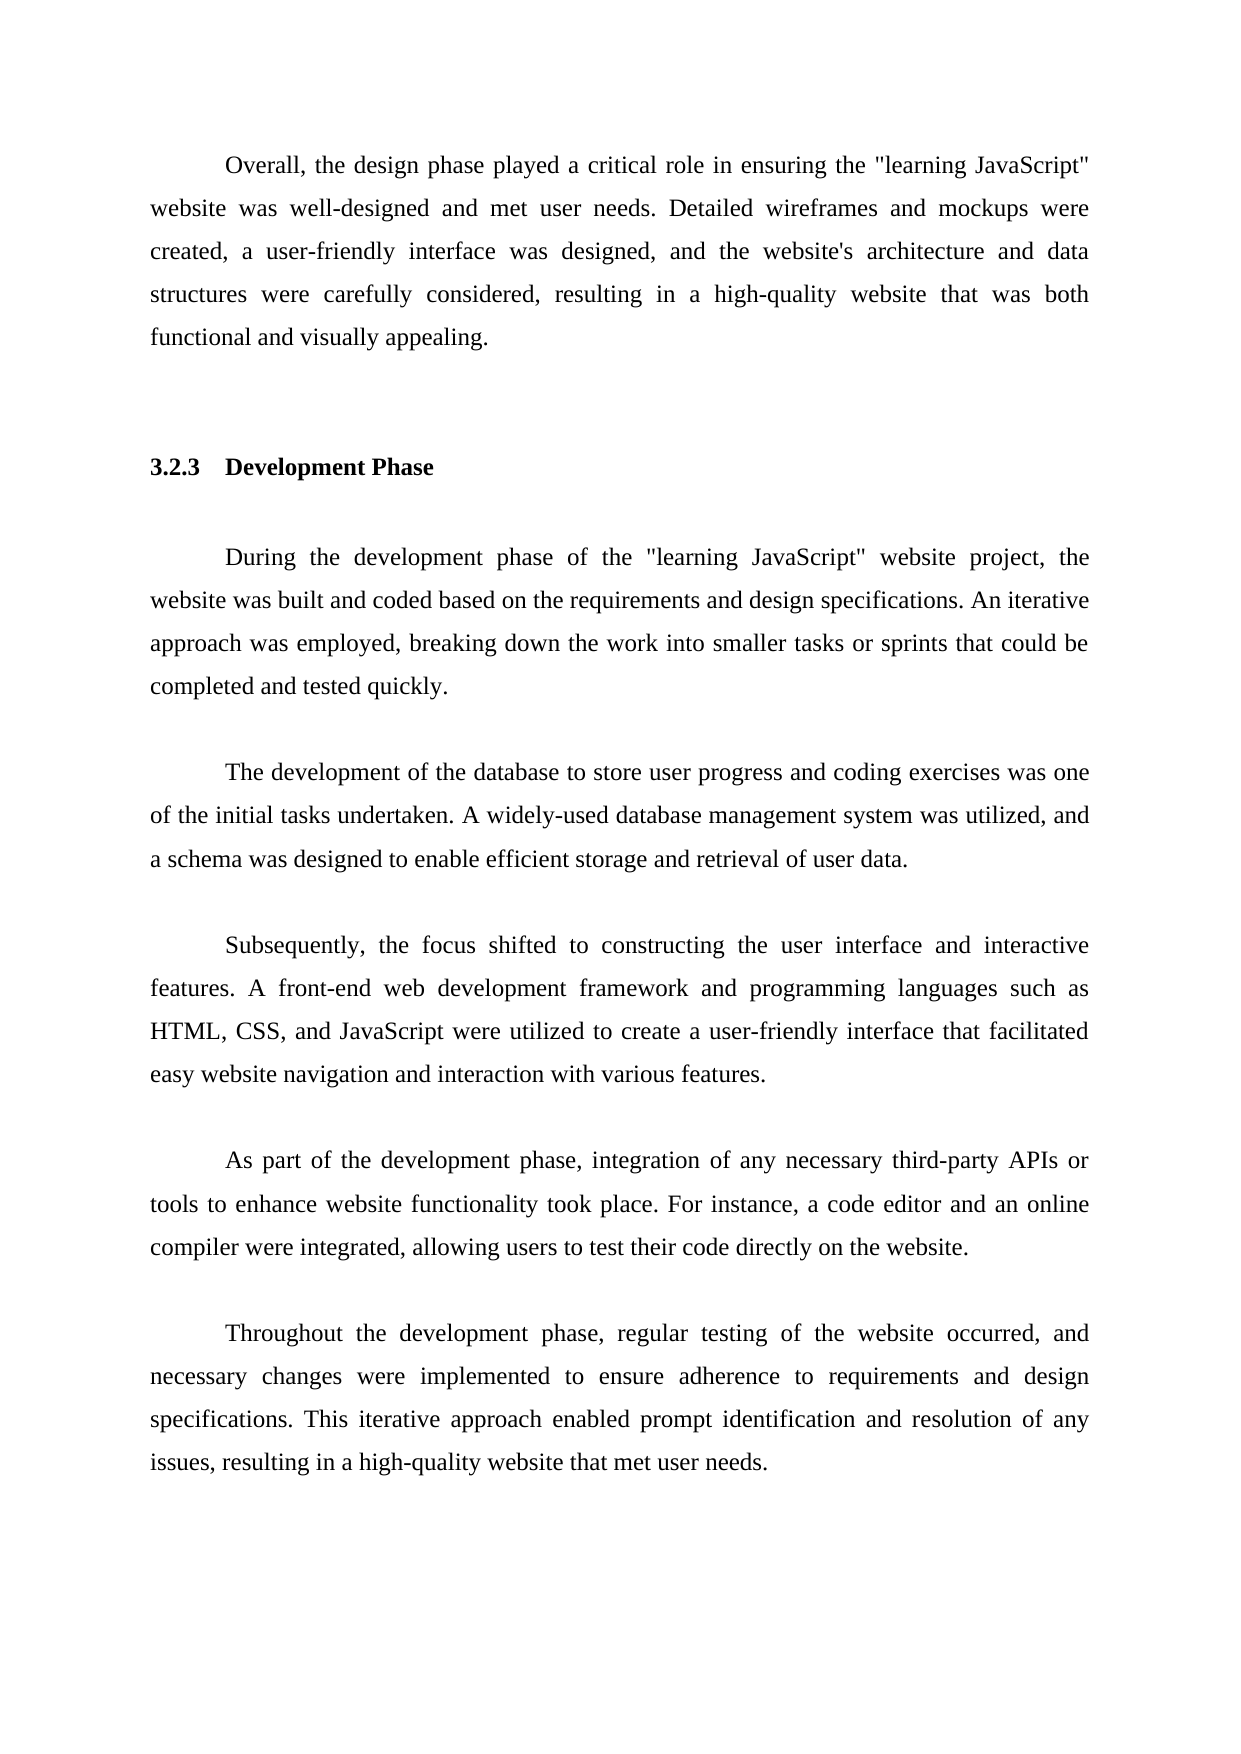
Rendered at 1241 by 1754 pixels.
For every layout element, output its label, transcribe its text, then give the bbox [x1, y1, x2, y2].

text Subsequently, the focus shifted to constructing the user interface and interactive features. A front-end web development framework and programming languages such as HTML, CSS, and JavaScript were utilized to create a user-friendly interface that facilitated easy website navigation and interaction with various features. [150, 930, 1090, 1088]
text Throughout the development phase, regular testing of the website occurred, and necessary changes were implemented to ensure adherence to requirements and design specifications. This iterative approach enabled prompt identification and resolution of any issues, resulting in a high-quality website that met user needs. [150, 1318, 1090, 1476]
text During the development phase of the "learning JavaScript" website project, the website was built and coded based on the requirements and design specifications. An iterative approach was employed, breaking down the work into smaller tasks or sprints that could be completed and tested quickly. [150, 542, 1090, 700]
subtitle 3.2.3 Development Phase [150, 452, 1090, 481]
text The development of the database to store user progress and coding exercises was one of the initial tasks undertaken. A widely-used database management system was utilized, and a schema was designed to enable efficient storage and retrieval of user data. [150, 757, 1090, 872]
text As part of the development phase, integration of any necessary third-party APIs or tools to enhance website functionality took place. For instance, a code editor and an online compiler were integrated, allowing users to test their code directly on the website. [150, 1146, 1090, 1261]
text Overall, the design phase played a critical role in ensuring the "learning JavaScript" website was well-designed and met user needs. Detailed wireframes and mockups were created, a user-friendly interface was designed, and the website's architecture and data structures were carefully considered, resulting in a high-quality website that was both functional and visually appealing. [150, 150, 1090, 351]
